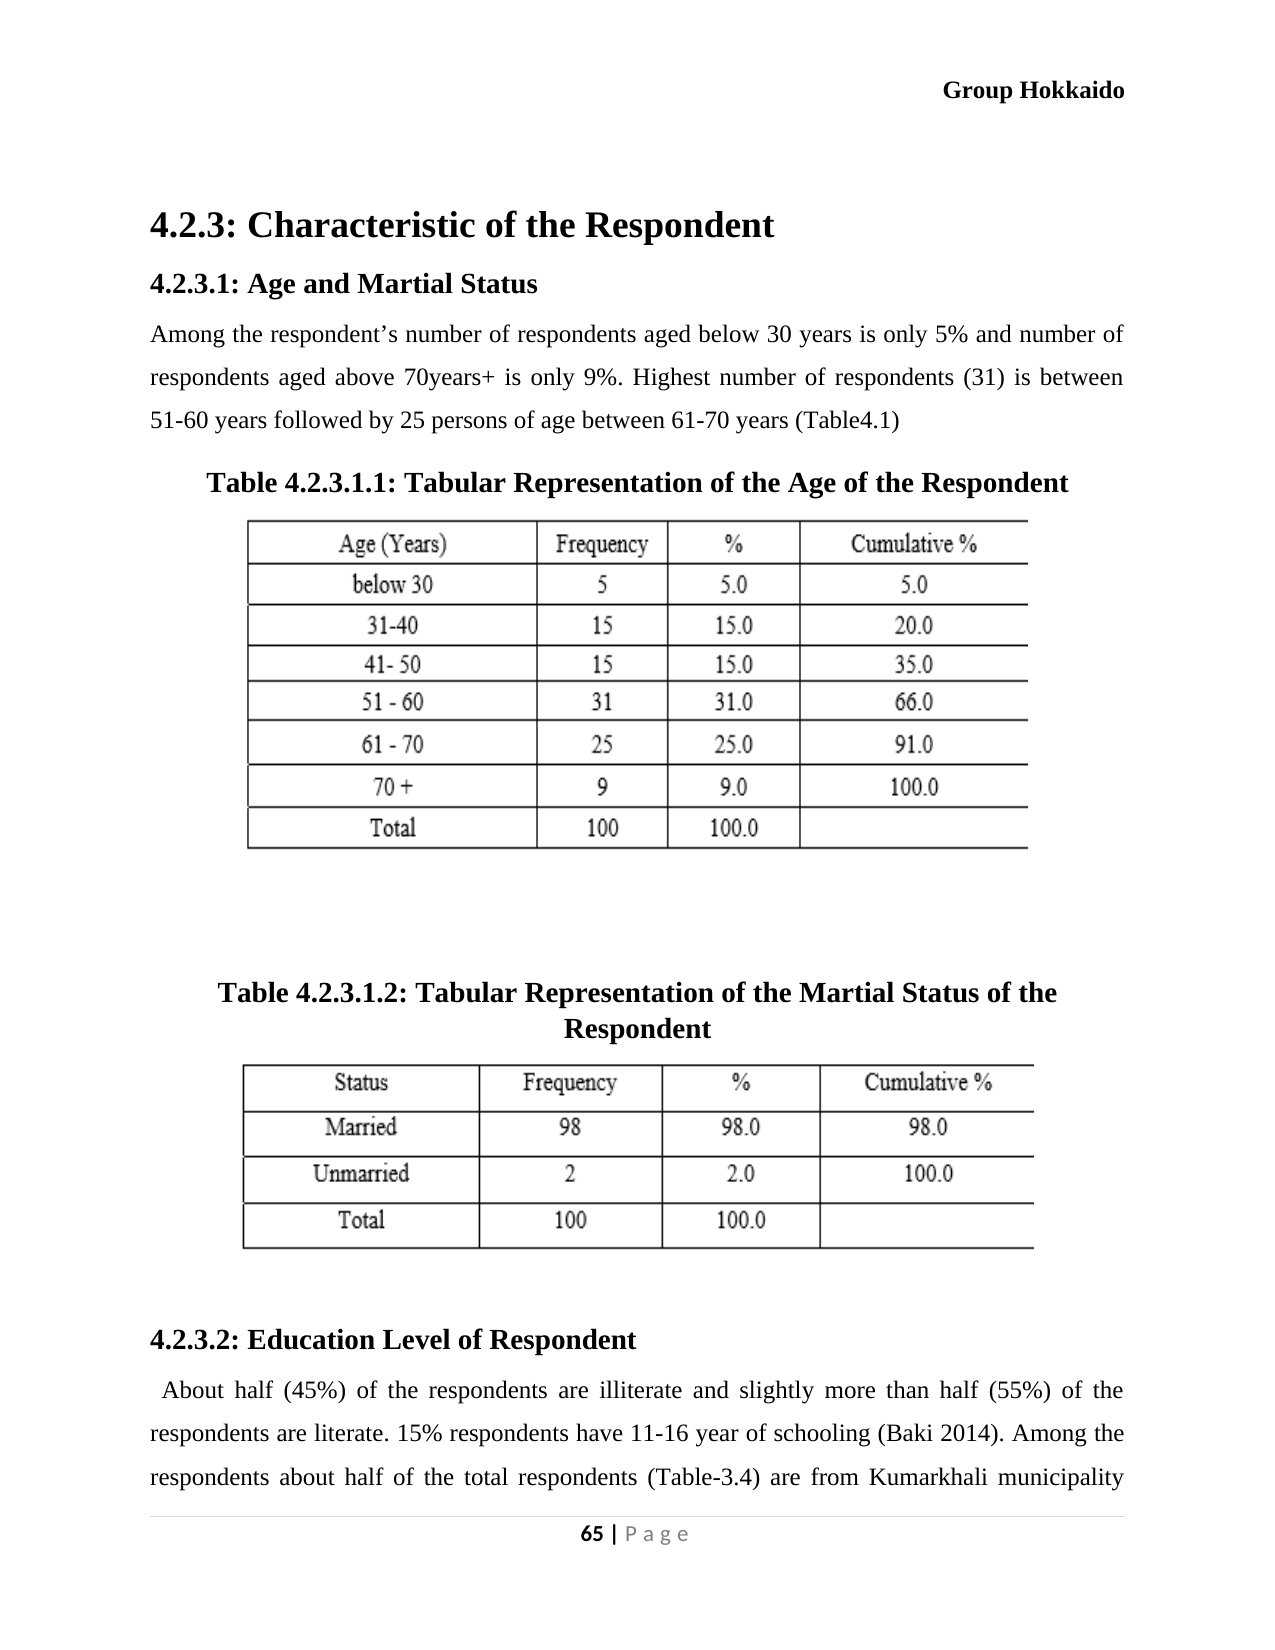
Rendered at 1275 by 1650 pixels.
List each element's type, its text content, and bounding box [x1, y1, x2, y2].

text Table 4.2.3.1.1: Tabular Representation of the Age of the Respondent [150, 465, 1125, 498]
text Table 4.2.3.1.2: Tabular Representation of the Martial Status of the Respondent [150, 975, 1125, 1045]
picture [241, 1063, 1034, 1251]
picture [247, 517, 1029, 851]
text Among the respondent’s number of respondents aged below 30 years is only 5% and number of respondents aged above 70years+ is only 9%. Highest number of respondents (31) is between 51-60 years followed by 25 persons of age between 61-70 years (Table4.1) [150, 319, 1125, 434]
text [150, 1375, 1125, 1490]
text 4.2.3.2: Education Level of Respondent [150, 1322, 1125, 1356]
text 4.2.3: Characteristic of the Respondent [150, 203, 1125, 246]
text 4.2.3.1: Age and Martial Status [150, 266, 1125, 299]
